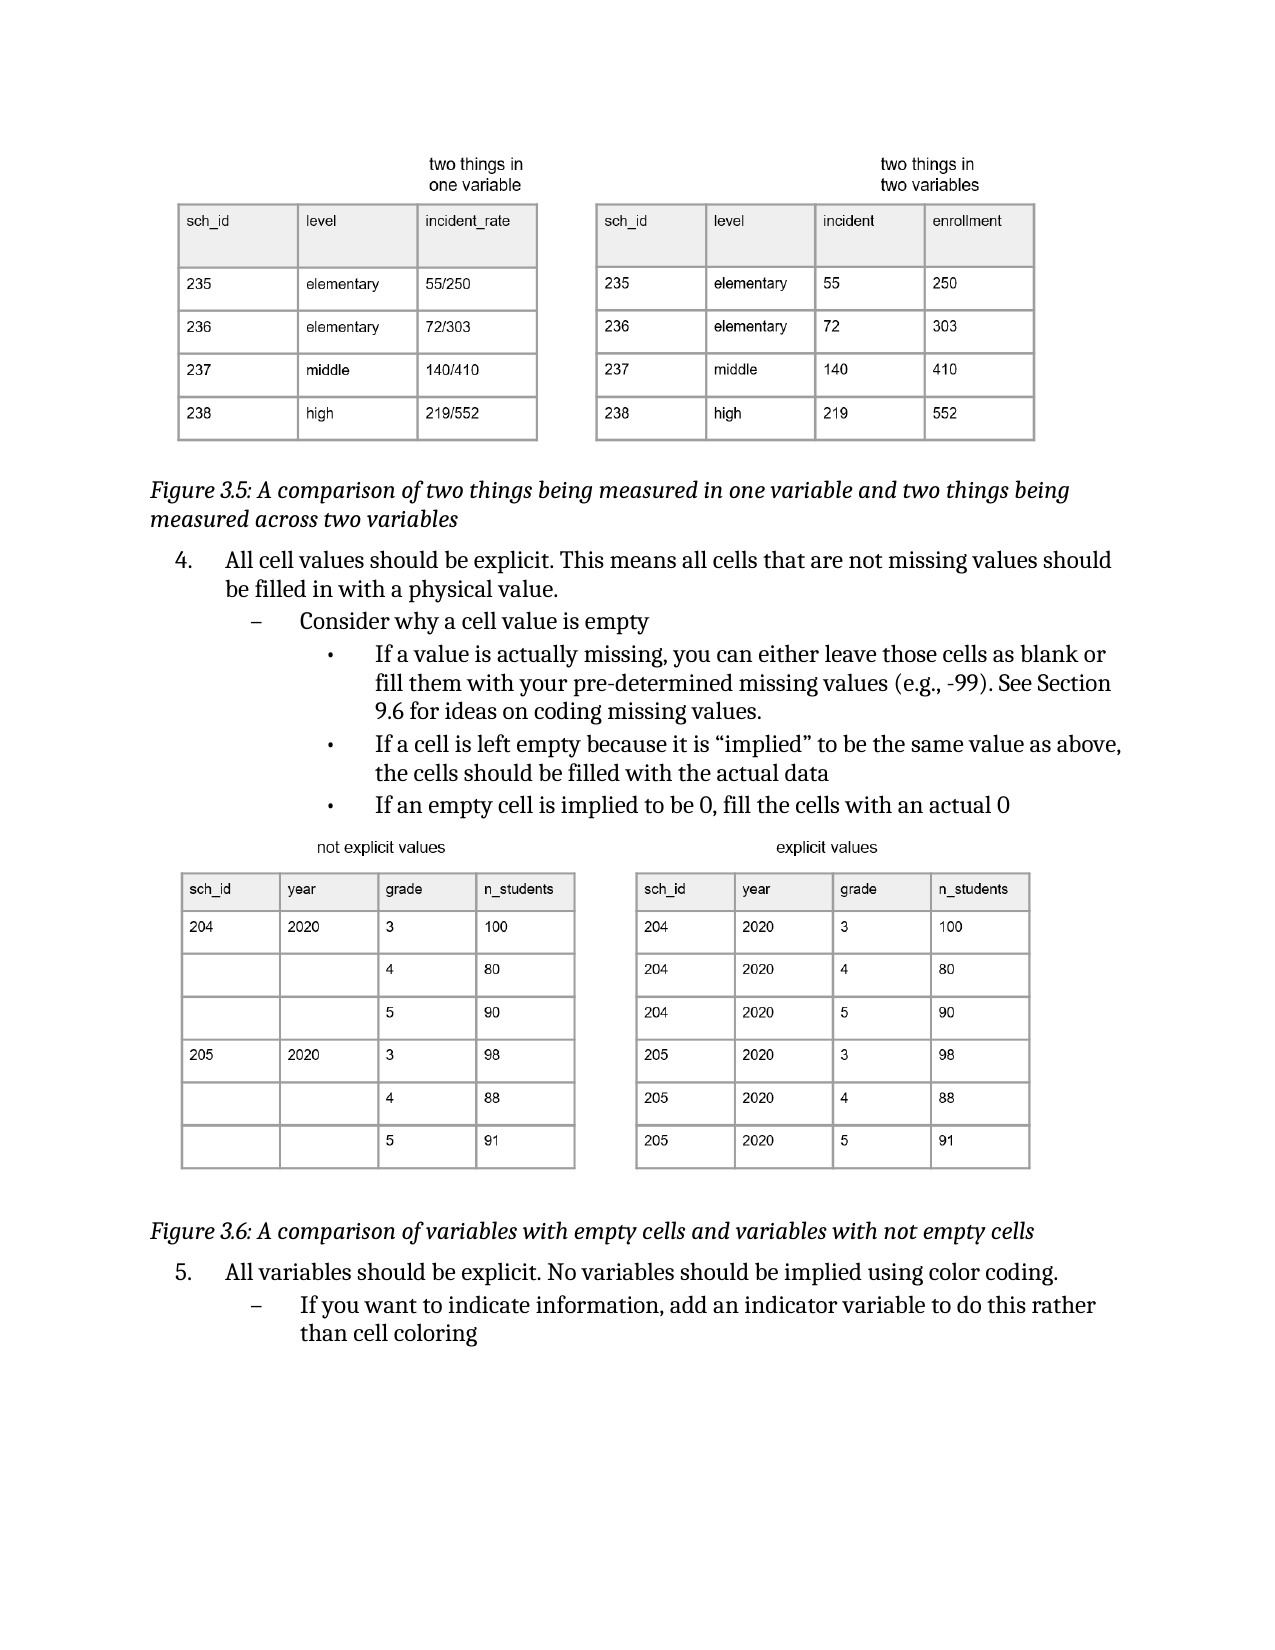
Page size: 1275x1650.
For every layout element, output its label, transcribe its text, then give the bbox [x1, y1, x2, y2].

list All variables should be explicit. No variables should be implied using color coding. [175, 1258, 1125, 1287]
text Figure 3.6: A comparison of variables with empty cells and variables with not empty cells [150, 1217, 1125, 1246]
list If you want to indicate information, add an indicator variable to do this rather than cell coloring [250, 1291, 1125, 1348]
picture [168, 150, 1044, 456]
list All cell values should be explicit. This means all cells that are not missing values should be filled in with a physical value. [175, 546, 1125, 603]
list If an empty cell is implied to be 0, fill the cells with an actual 0 [325, 791, 1125, 820]
list If a cell is left empty because it is “implied” to be the same value as above, the cells should be filled with the actual data [325, 730, 1125, 787]
list Consider why a cell value is empty [250, 607, 1125, 636]
list If a value is actually missing, you can either leave those cells as blank or fill them with your pre-determined missing values (e.g., -99). See Section 9.6 for ideas on coding missing values. [325, 640, 1125, 726]
picture [168, 823, 1044, 1196]
text Figure 3.5: A comparison of two things being measured in one variable and two things being measured across two variables [150, 476, 1125, 533]
